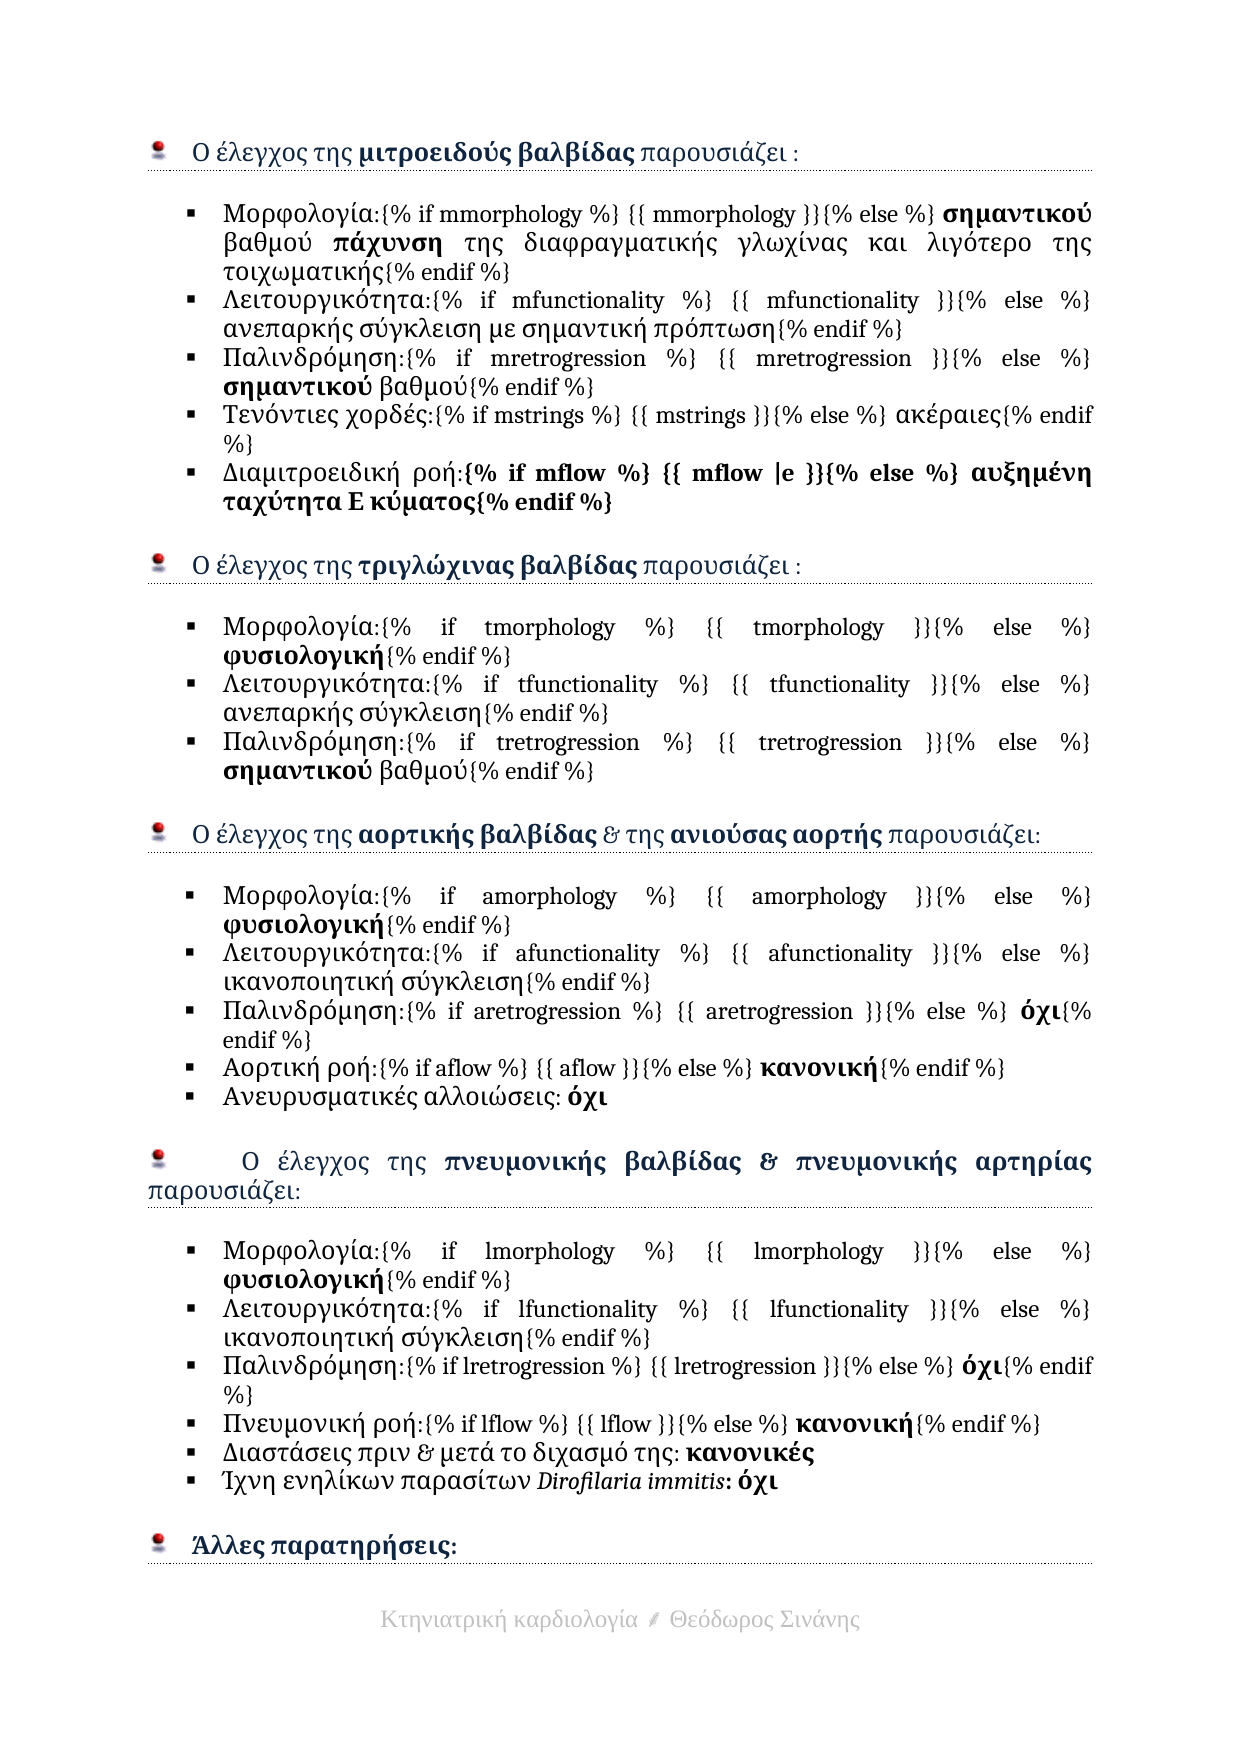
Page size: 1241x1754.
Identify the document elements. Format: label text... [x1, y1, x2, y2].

list Διαστάσεις πριν & μετά το διχασμό της: κανονικές [185, 1438, 1092, 1467]
list Πνευμονική ροή:{% if lflow %} {{ lflow }}{% else %} κανονική{% endif %} [185, 1410, 1092, 1438]
list Αορτική ροή:{% if aflow %} {{ aflow }}{% else %} κανονική{% endif %} [184, 1054, 1092, 1083]
list Μορφολογία:{% if mmorphology %} {{ mmorphology }}{% else %} σημαντικού βαθμού πάχυνση της διαφραγματικής γλωχίνας και λιγότερο της τοιχωματικής{% endif %} [185, 200, 1092, 286]
list Λειτουργικότητα:{% if tfunctionality %} {{ tfunctionality }}{% else %} ανεπαρκής σύγκλειση{% endif %} [185, 670, 1092, 728]
list Λειτουργικότητα:{% if mfunctionality %} {{ mfunctionality }}{% else %} ανεπαρκής σύγκλειση με σημαντική πρόπτωση{% endif %} [185, 286, 1092, 344]
list Παλινδρόμηση:{% if tretrogression %} {{ tretrogression }}{% else %} σημαντικού βαθμού{% endif %} [185, 728, 1092, 785]
list Ίχνη ενηλίκων παρασίτων Dirofilaria immitis: όχι [185, 1467, 1092, 1496]
picture [147, 814, 170, 844]
text Ο έλεγχος της τριγλώχινας βαλβίδας παρουσιάζει : [148, 545, 1092, 584]
list Μορφολογία:{% if amorphology %} {{ amorphology }}{% else %} φυσιολογική{% endif %} [184, 882, 1092, 939]
text Άλλες παρατηρήσεις: [148, 1525, 1092, 1564]
list Μορφολογία:{% if tmorphology %} {{ tmorphology }}{% else %} φυσιολογική{% endif %} [185, 613, 1092, 670]
list Διαμιτροειδική ροή:{% if mflow %} {{ mflow |e }}{% else %} αυξημένη ταχύτητα Ε κύματος{% endif %} [185, 459, 1092, 516]
list Τενόντιες χορδές:{% if mstrings %} {{ mstrings }}{% else %} ακέραιες{% endif %} [185, 401, 1092, 459]
list Παλινδρόμηση:{% if lretrogression %} {{ lretrogression }}{% else %} όχι{% endif %} [185, 1352, 1092, 1410]
picture [147, 132, 170, 162]
list Λειτουργικότητα:{% if afunctionality %} {{ afunctionality }}{% else %} ικανοποιητική σύγκλειση{% endif %} [184, 939, 1092, 997]
text Ο έλεγχος της αορτικής βαλβίδας & της ανιούσας αορτής παρουσιάζει: [148, 814, 1092, 853]
list Παλινδρόμηση:{% if mretrogression %} {{ mretrogression }}{% else %} σημαντικού βαθμού{% endif %} [185, 344, 1092, 401]
list Λειτουργικότητα:{% if lfunctionality %} {{ lfunctionality }}{% else %} ικανοποιητική σύγκλειση{% endif %} [185, 1295, 1092, 1352]
text Ο έλεγχος της μιτροειδούς βαλβίδας παρουσιάζει : [148, 132, 1092, 171]
picture [147, 1524, 170, 1555]
list Ανευρυσματικές αλλοιώσεις: όχι [184, 1083, 1092, 1112]
picture [147, 545, 170, 575]
list Μορφολογία:{% if lmorphology %} {{ lmorphology }}{% else %} φυσιολογική{% endif %} [185, 1237, 1092, 1295]
picture [147, 1140, 170, 1171]
list Παλινδρόμηση:{% if aretrogression %} {{ aretrogression }}{% else %} όχι{% endif %} [184, 997, 1092, 1054]
text Ο έλεγχος της πνευμονικής βαλβίδας & πνευμονικής αρτηρίας παρουσιάζει: [148, 1141, 1092, 1208]
